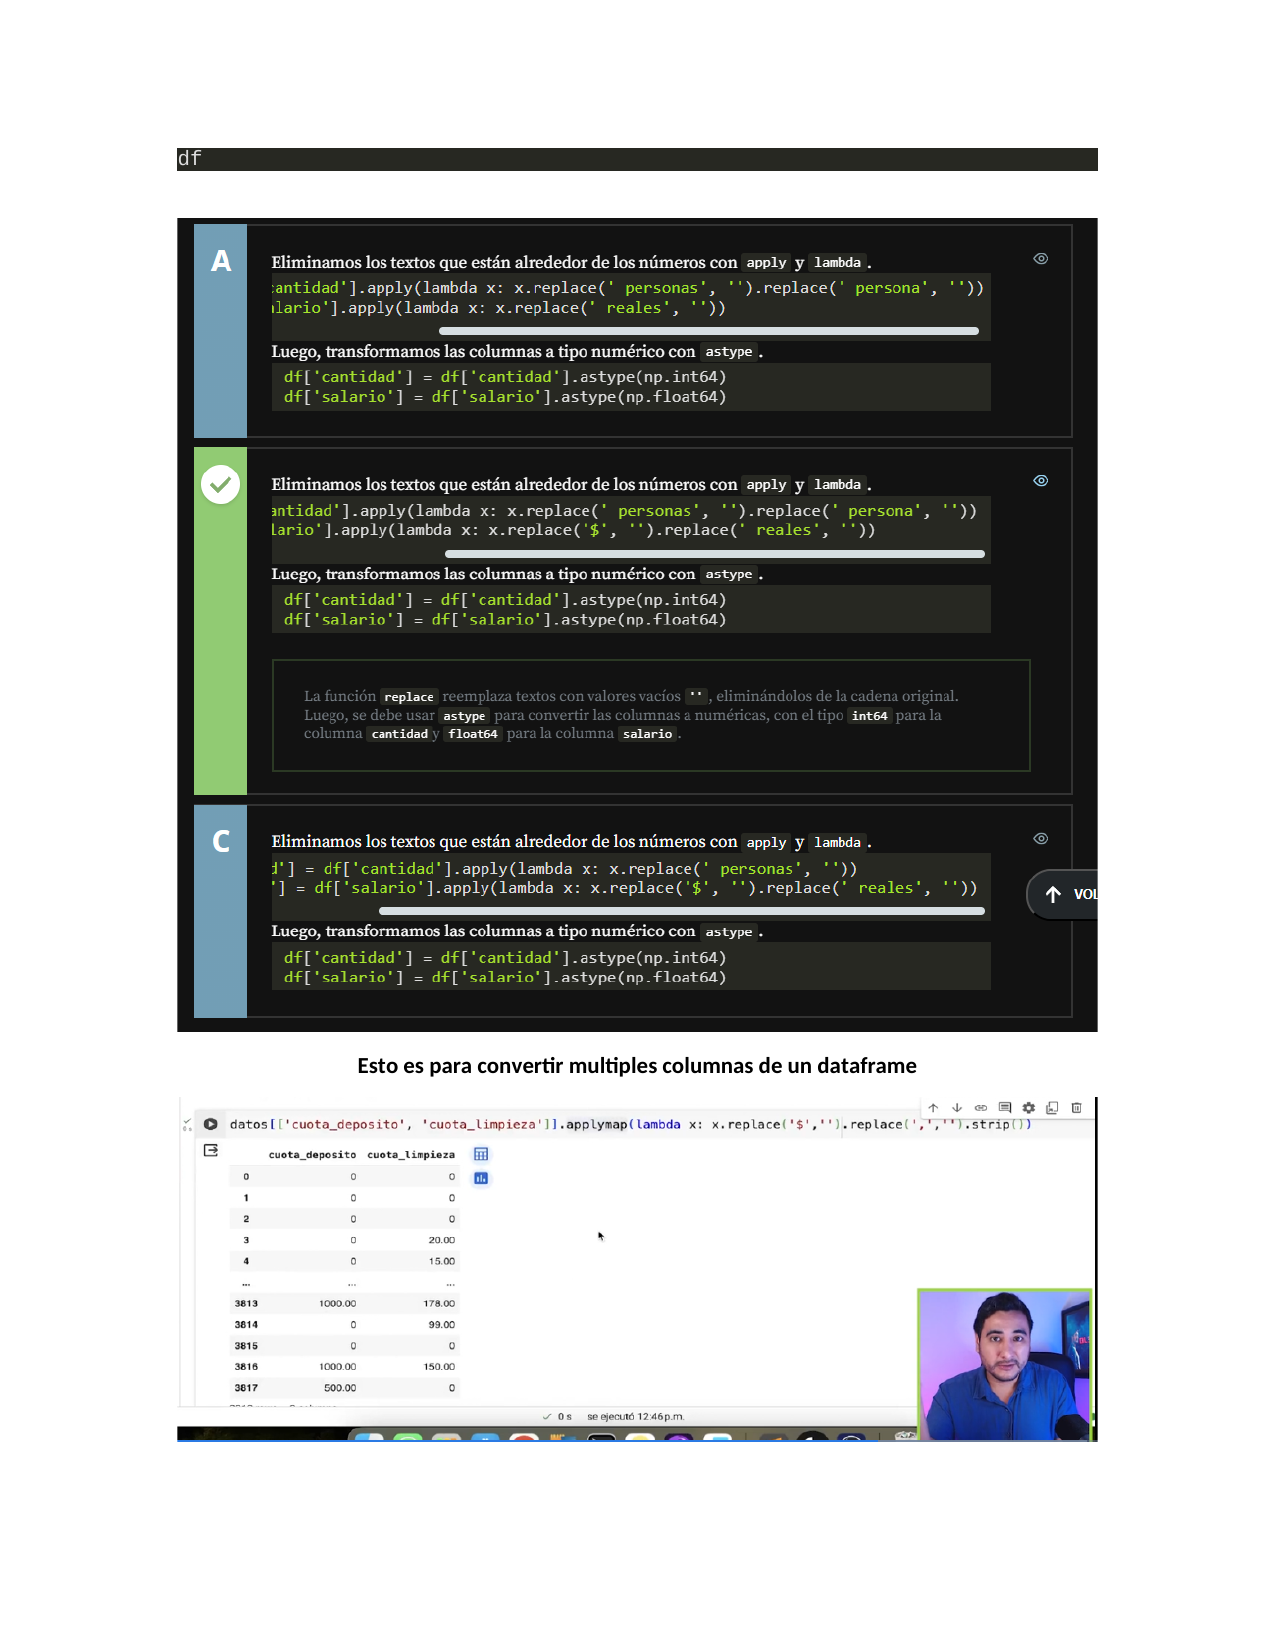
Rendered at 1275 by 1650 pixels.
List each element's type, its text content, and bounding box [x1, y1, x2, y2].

picture [177, 1097, 1098, 1442]
text Esto es para convertir multiples columnas de un dataframe [177, 1051, 1098, 1079]
text df [202, 148, 1098, 171]
picture [177, 218, 1098, 1032]
